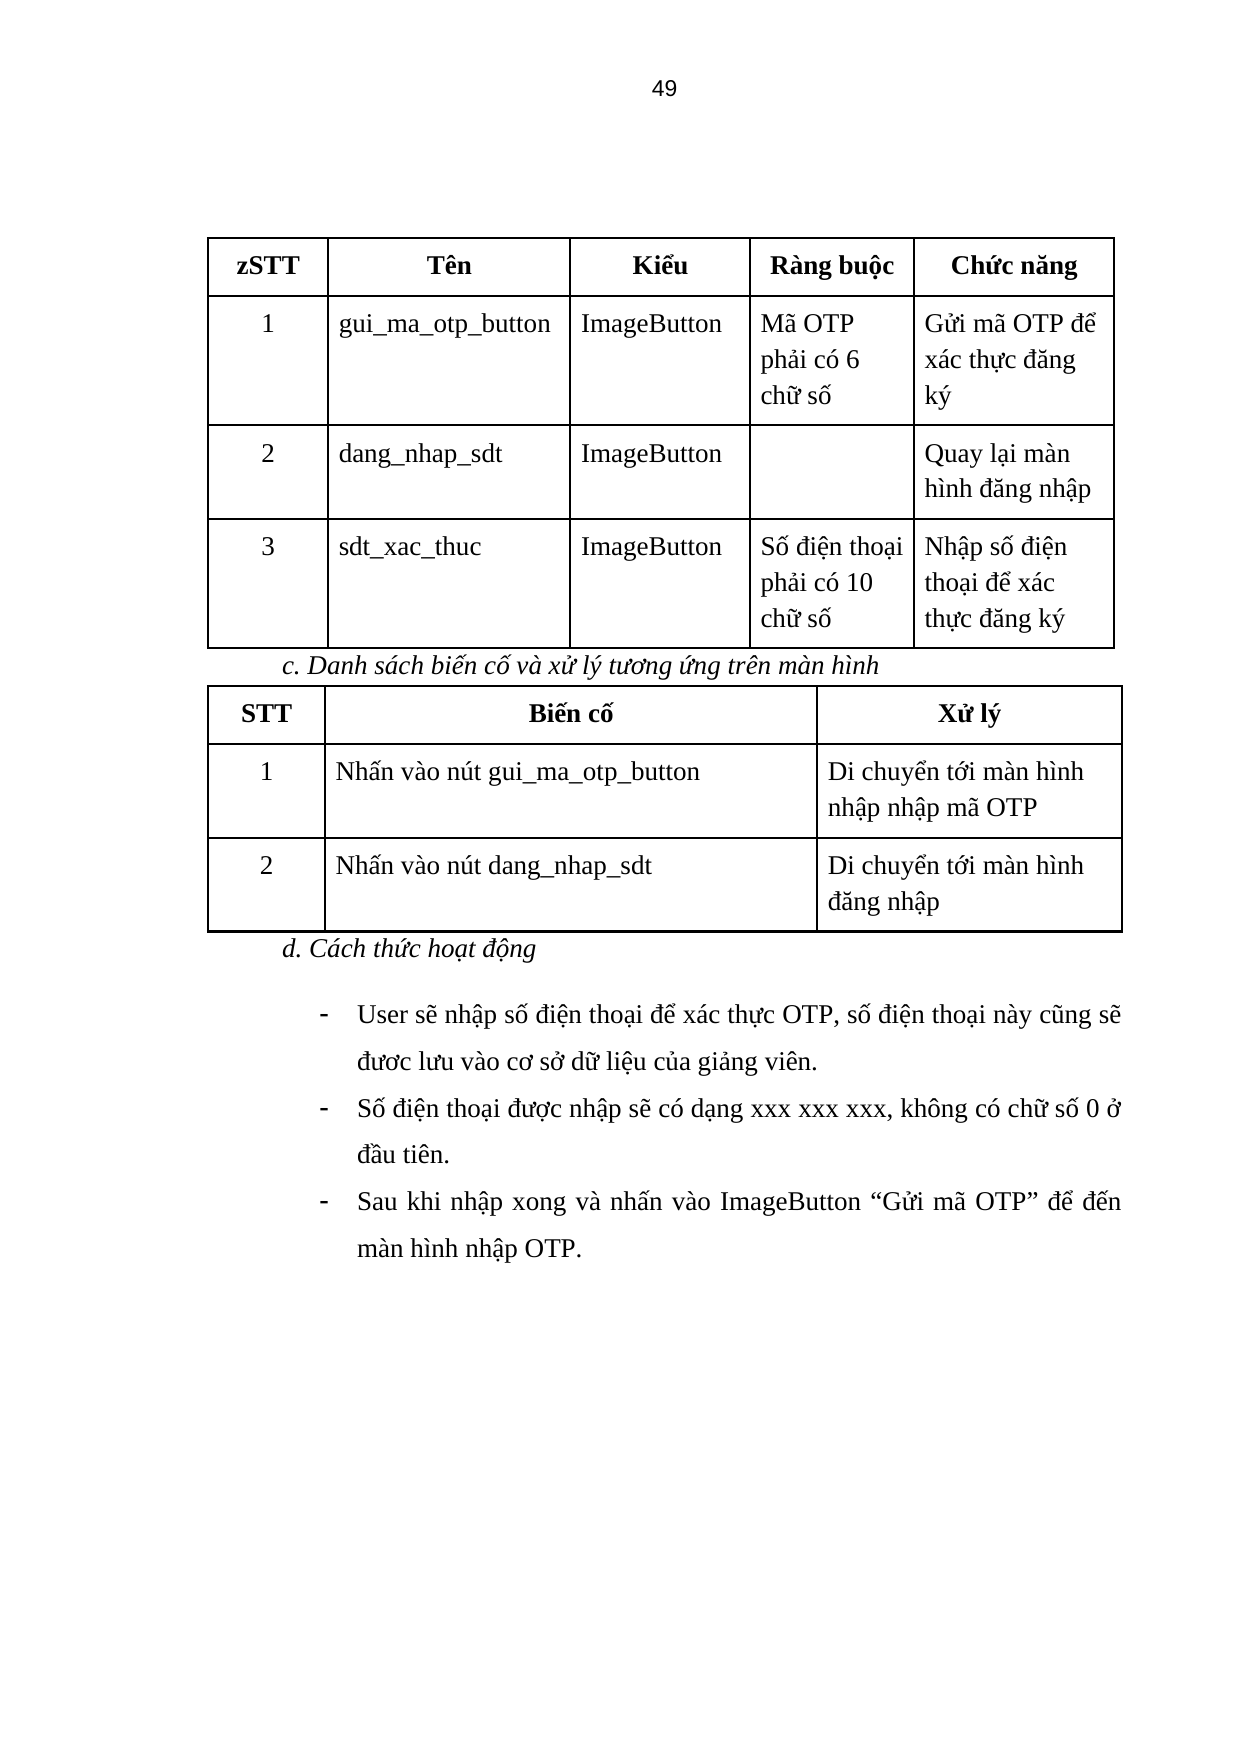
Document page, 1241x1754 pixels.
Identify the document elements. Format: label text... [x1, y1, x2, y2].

text d. Cách thức hoạt động [282, 933, 1122, 963]
table_header Biến cố [326, 687, 816, 743]
text c. Danh sách biến cố và xử lý tương ứng trên màn hình [282, 649, 1122, 681]
table_cell dang_nhap_sdt [329, 426, 569, 518]
table_cell Nhấn vào nút dang_nhap_sdt [326, 839, 816, 930]
table_cell Nhấn vào nút gui_ma_otp_button [326, 745, 816, 837]
table_cell 2 [209, 839, 324, 930]
table_header STT [209, 687, 324, 743]
table_cell 1 [209, 745, 324, 837]
table_header Ràng buộc [751, 239, 913, 295]
table_cell Mã OTP phải có 6 chữ số [751, 297, 913, 424]
table_cell gui_ma_otp_button [329, 297, 569, 424]
table_cell Di chuyển tới màn hình nhập nhập mã OTP [818, 745, 1121, 837]
table_header Tên [329, 239, 569, 295]
table_header Chức năng [915, 239, 1113, 295]
table_cell ImageButton [571, 426, 749, 518]
table_cell Số điện thoại phải có 10 chữ số [751, 520, 913, 647]
list User sẽ nhập số điện thoại để xác thực OTP, số điện thoại này cũng sẽ đươc lưu vào cơ sở dữ liệu của giảng viên. [319, 998, 1122, 1076]
table_cell 3 [209, 520, 327, 647]
table_cell Gửi mã OTP để xác thực đăng ký [915, 297, 1113, 424]
table_cell 2 [209, 426, 327, 518]
table_header Kiểu [571, 239, 749, 295]
table_cell Nhập số điện thoại để xác thực đăng ký [915, 520, 1113, 647]
table_header zSTT [209, 239, 327, 295]
table_cell ImageButton [571, 297, 749, 424]
table_cell Di chuyển tới màn hình đăng nhập [818, 839, 1121, 930]
table_cell [751, 426, 913, 518]
table_cell sdt_xac_thuc [329, 520, 569, 647]
table_header Xử lý [818, 687, 1121, 743]
table_cell Quay lại màn hình đăng nhập [915, 426, 1113, 518]
list Số điện thoại được nhập sẽ có dạng xxx xxx xxx, không có chữ số 0 ở đầu tiên. [319, 1092, 1122, 1170]
list Sau khi nhập xong và nhấn vào ImageButton “Gửi mã OTP” để đến màn hình nhập OTP. [319, 1185, 1122, 1263]
table_cell 1 [209, 297, 327, 424]
table_cell ImageButton [571, 520, 749, 647]
